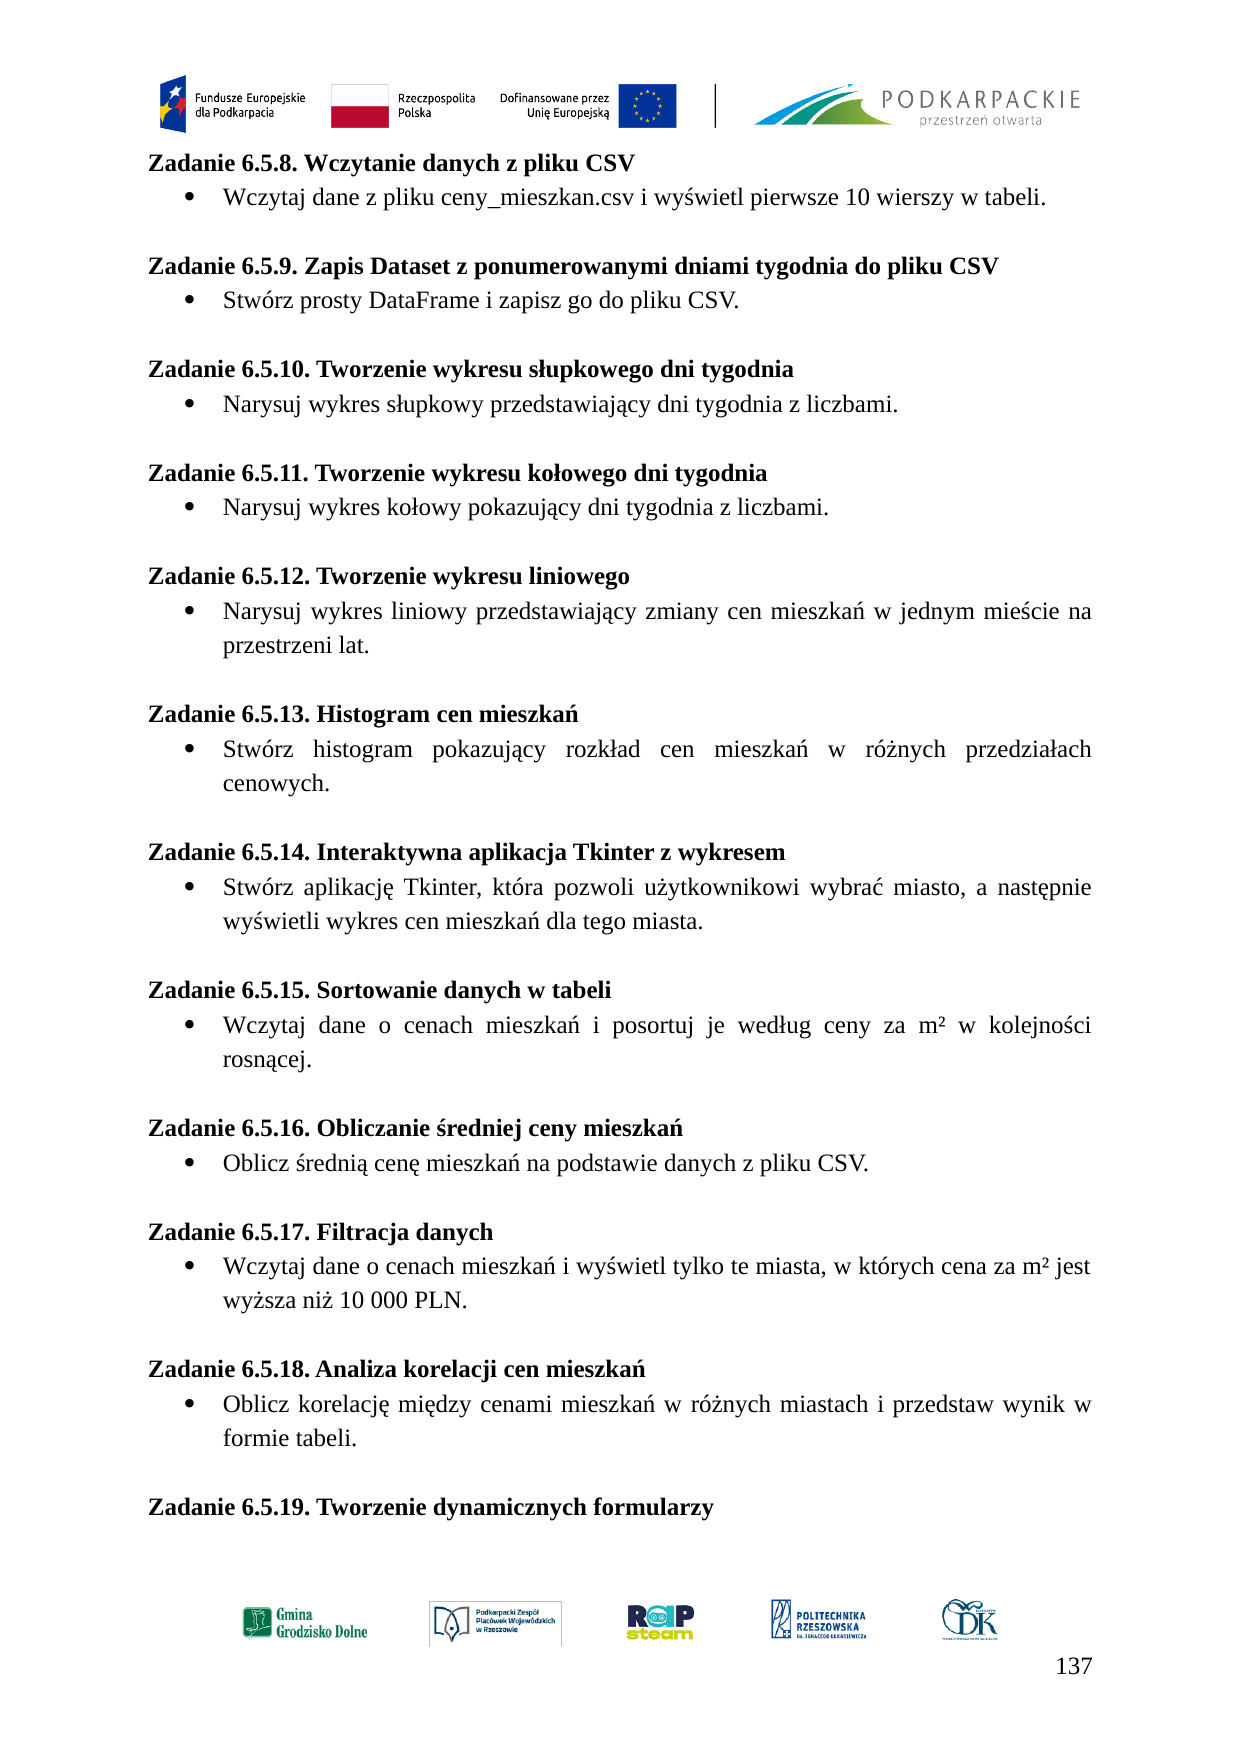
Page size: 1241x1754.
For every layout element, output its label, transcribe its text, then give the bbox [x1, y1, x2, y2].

list Stwórz histogram pokazujący rozkład cen mieszkań w różnych przedziałach cenowych. [185, 734, 1092, 797]
text Zadanie 6.5.10. Tworzenie wykresu słupkowego dni tygodnia [148, 354, 1092, 383]
text Zadanie 6.5.8. Wczytanie danych z pliku CSV [148, 148, 1092, 176]
list Wczytaj dane o cenach mieszkań i wyświetl tylko te miasta, w których cena za m² jest wyższa niż 10 000 PLN. [185, 1251, 1092, 1314]
list Narysuj wykres kołowy pokazujący dni tygodnia z liczbami. [185, 492, 1092, 521]
text Zadanie 6.5.19. Tworzenie dynamicznych formularzy [148, 1492, 1092, 1521]
picture [147, 60, 1093, 148]
list Wczytaj dane z pliku ceny_mieszkan.csv i wyświetl pierwsze 10 wierszy w tabeli. [185, 182, 1092, 211]
text Zadanie 6.5.18. Analiza korelacji cen mieszkań [148, 1354, 1092, 1383]
text Zadanie 6.5.13. Histogram cen mieszkań [148, 699, 1092, 728]
list Narysuj wykres słupkowy przedstawiający dni tygodnia z liczbami. [185, 389, 1092, 418]
list Stwórz aplikację Tkinter, która pozwoli użytkownikowi wybrać miasto, a następnie wyświetli wykres cen mieszkań dla tego miasta. [185, 872, 1092, 935]
list Oblicz średnią cenę mieszkań na podstawie danych z pliku CSV. [185, 1148, 1092, 1176]
picture [242, 1585, 998, 1652]
list Wczytaj dane o cenach mieszkań i posortuj je według ceny za m² w kolejności rosnącej. [185, 1010, 1092, 1073]
list Narysuj wykres liniowy przedstawiający zmiany cen mieszkań w jednym mieście na przestrzeni lat. [185, 596, 1092, 659]
text Zadanie 6.5.14. Interaktywna aplikacja Tkinter z wykresem [148, 837, 1092, 866]
text Zadanie 6.5.11. Tworzenie wykresu kołowego dni tygodnia [148, 458, 1092, 487]
list Stwórz prosty DataFrame i zapisz go do pliku CSV. [185, 286, 1092, 314]
text Zadanie 6.5.16. Obliczanie średniej ceny mieszkań [148, 1113, 1092, 1142]
text Zadanie 6.5.15. Sortowanie danych w tabeli [148, 975, 1092, 1004]
text Zadanie 6.5.12. Tworzenie wykresu liniowego [148, 561, 1092, 590]
list Oblicz korelację między cenami mieszkań w różnych miastach i przedstaw wynik w formie tabeli. [185, 1389, 1092, 1452]
text Zadanie 6.5.9. Zapis Dataset z ponumerowanymi dniami tygodnia do pliku CSV [148, 251, 1092, 280]
text Zadanie 6.5.17. Filtracja danych [148, 1217, 1092, 1245]
